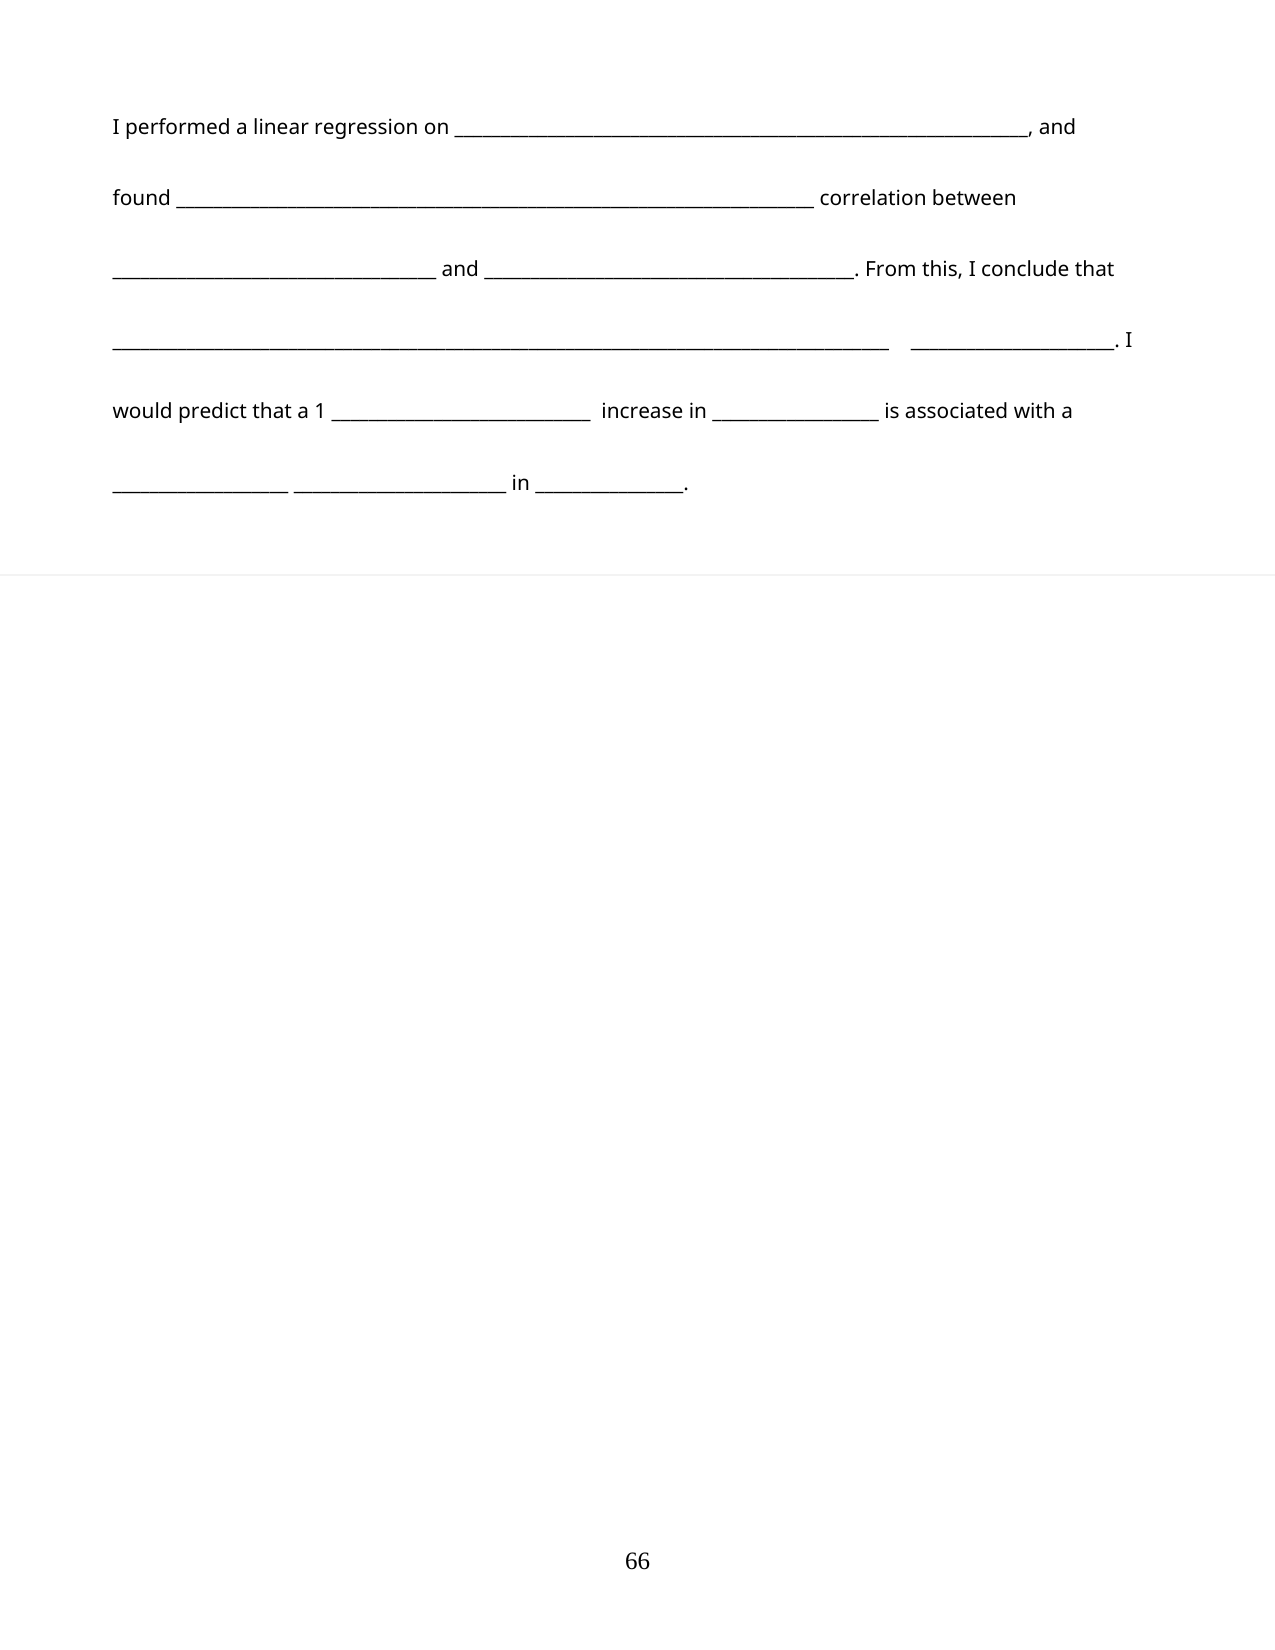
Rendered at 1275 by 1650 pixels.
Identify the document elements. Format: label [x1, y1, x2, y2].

list [112, 112, 1162, 496]
